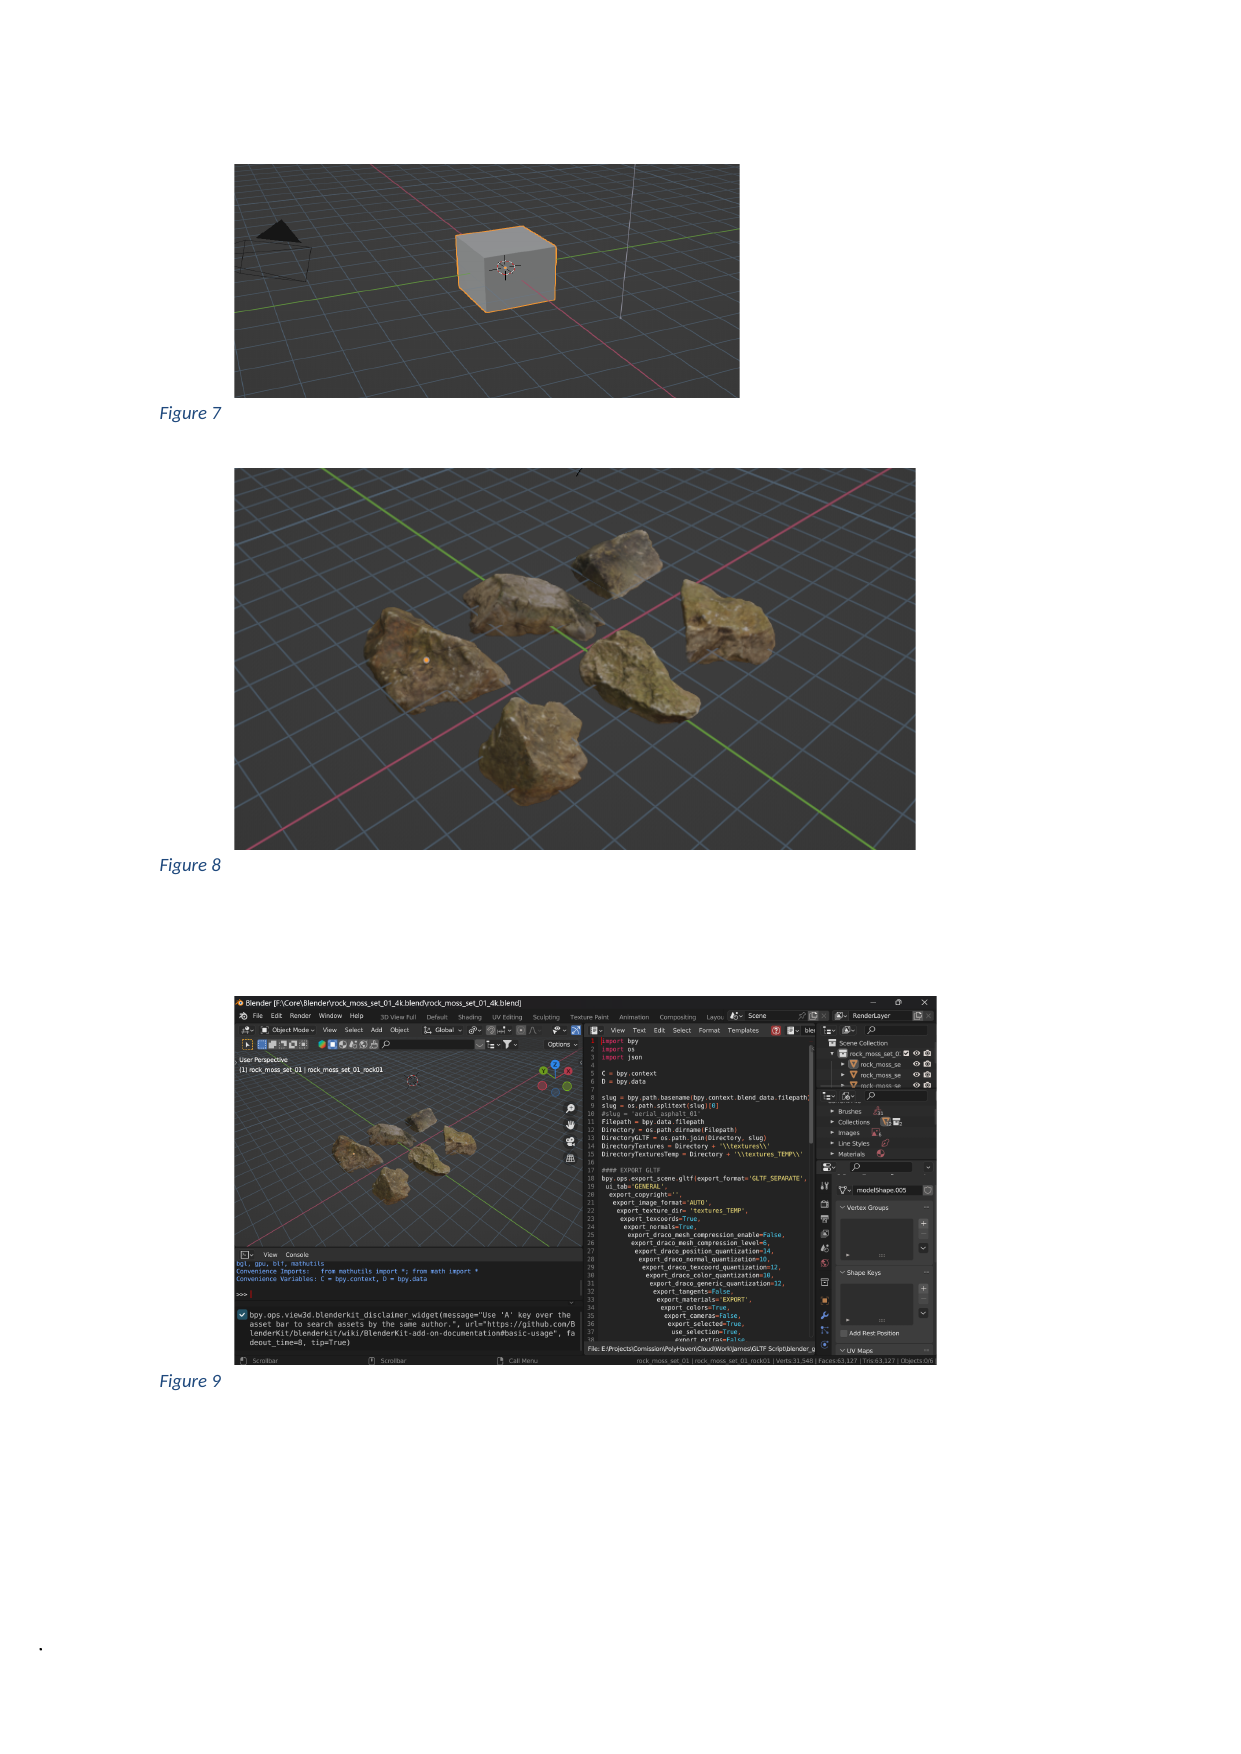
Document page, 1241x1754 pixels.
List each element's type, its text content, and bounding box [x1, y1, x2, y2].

picture [234, 468, 916, 850]
picture [234, 996, 937, 1365]
picture [234, 164, 740, 398]
